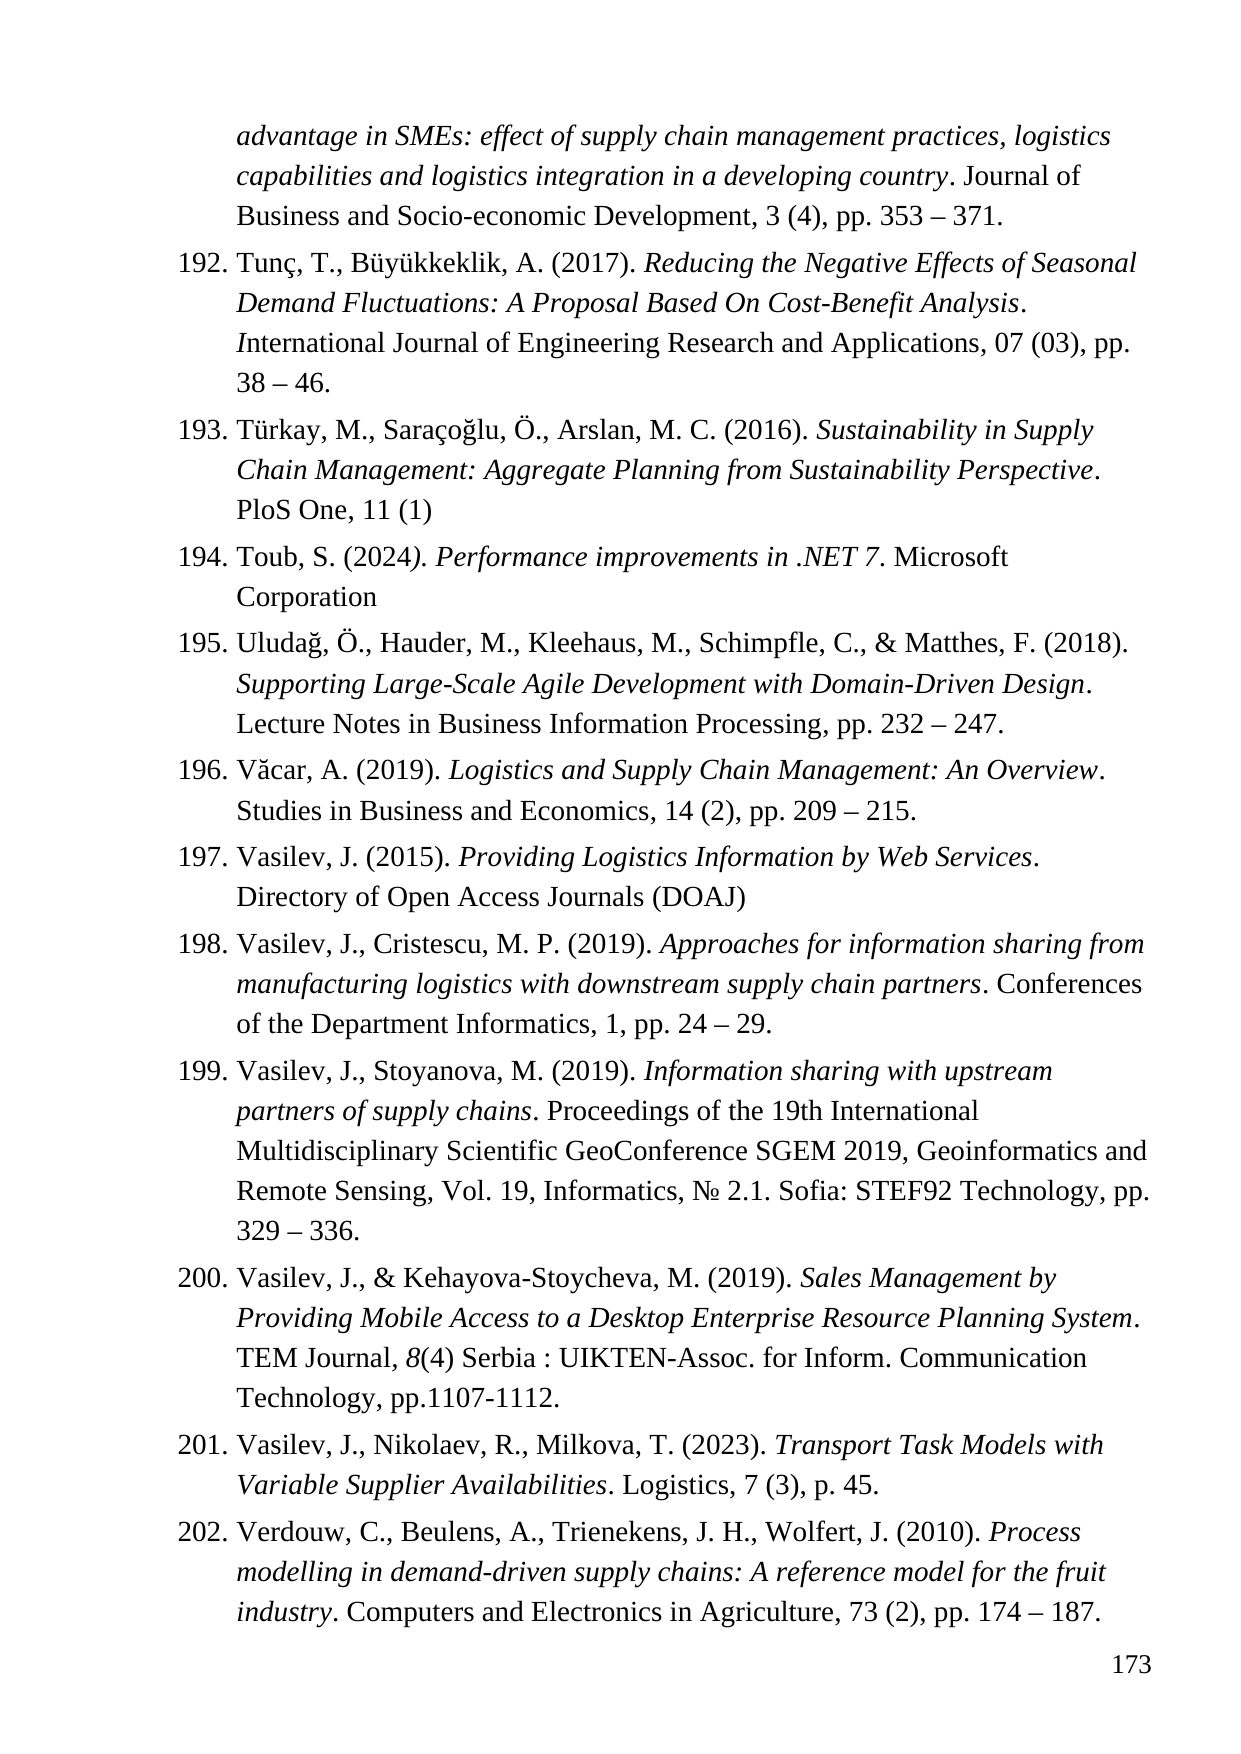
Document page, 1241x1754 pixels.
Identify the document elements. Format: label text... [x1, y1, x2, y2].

text Vasilev, J., Stoyanova, М. (2019). Information sharing with upstream partners of supply chains. Proceedings of the 19th International Multidisciplinary Scientific GeoConference SGEM 2019, Geoinformatics and Remote Sensing, Vol. 19, Informatics, № 2.1. Sofia: STEF92 Technology, pp. 329 – 336. [177, 1053, 1152, 1247]
text Türkay, M., Saraçoğlu, Ö., Arslan, M. C. (2016). Sustainability in Supply Chain Management: Aggregate Planning from Sustainability Perspective. PloS One, 11 (1) [177, 412, 1152, 526]
text Vasilev, J., Nikolaev, R., Milkova, T. (2023). Transport Task Models with Variable Supplier Availabilities. Logistics, 7 (3), р. 45. [177, 1427, 1152, 1501]
text Verdouw, C., Beulens, A., Trienekens, J. H., Wolfert, J. (2010). Process modelling in demand-driven supply chains: A reference model for the fruit industry. Computers and Electronics in Agriculture, 73 (2), рр. 174 – 187. [177, 1514, 1152, 1628]
text Văcar, A. (2019). Logistics and Supply Chain Management: An Overview. Studies in Business and Economics, 14 (2), рр. 209 – 215. [177, 752, 1152, 826]
text Vasilev, J. (2015). Providing Logistics Information by Web Services. Directory of Open Access Journals (DOAJ) [177, 839, 1152, 913]
text Toub, S. (2024). Performance improvements in .NET 7. Microsoft Corporation [177, 539, 1152, 613]
text Vasilev, J., Cristescu, M. P. (2019). Approaches for information sharing from manufacturing logistics with downstream supply chain partners. Conferences of the Department Informatics, 1, рр. 24 – 29. [177, 926, 1152, 1040]
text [177, 118, 1152, 232]
text Tunç, T., Büyükkeklik, A. (2017). Reducing the Negative Effects of Seasonal Demand Fluctuations: A Proposal Based On Cost-Benefit Analysis. International Journal of Engineering Research and Applications, 07 (03), рр. 38 – 46. [177, 245, 1152, 399]
text Vasilev, J., & Kehayova-Stoycheva, M. (2019). Sales Management by Providing Mobile Access to a Desktop Enterprise Resource Planning System. TEM Journal, 8(4) Serbia : UIKTEN-Assoc. for Inform. Communication Technology, pp.1107-1112. [177, 1260, 1152, 1414]
text Uludağ, Ö., Hauder, M., Kleehaus, M., Schimpfle, C., & Matthes, F. (2018). Supporting Large-Scale Agile Development with Domain-Driven Design. Lecture Notes in Business Information Processing, рр. 232 – 247. [177, 626, 1152, 739]
